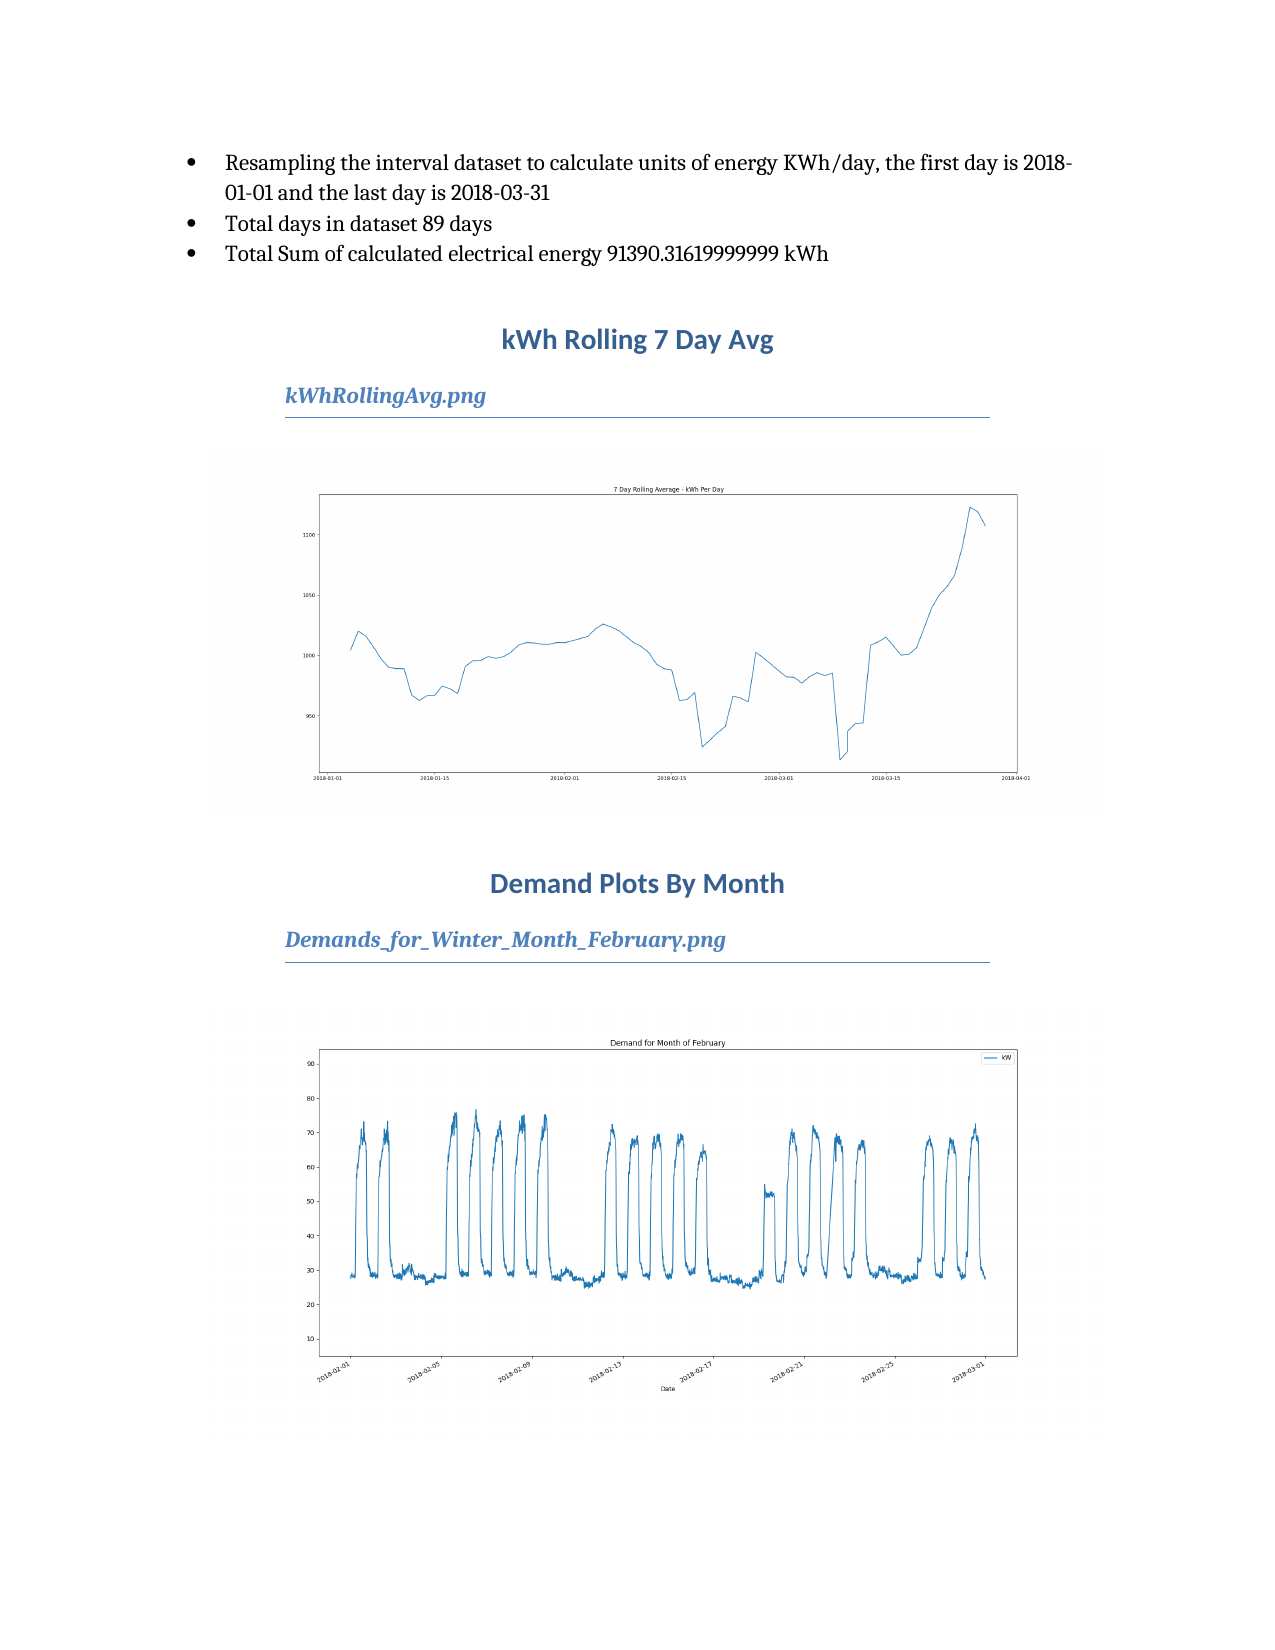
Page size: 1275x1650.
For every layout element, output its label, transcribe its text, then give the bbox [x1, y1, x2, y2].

picture [206, 995, 1107, 1446]
subtitle kWh Rolling 7 Day Avg [187, 321, 1087, 356]
picture [206, 451, 1107, 812]
list Total days in dataset 89 days [187, 210, 1087, 237]
list Total Sum of calculated electrical energy 91390.31619999999 kWh [187, 241, 1087, 267]
text Demands_for_Winter_Month_February.png [285, 927, 990, 962]
text kWhRollingAvg.png [285, 383, 990, 417]
subtitle Demand Plots By Month [187, 865, 1087, 901]
list Resampling the interval dataset to calculate units of energy KWh/day, the first day is 2018-01-01 and the last day is 2018-03-31 [187, 150, 1087, 207]
